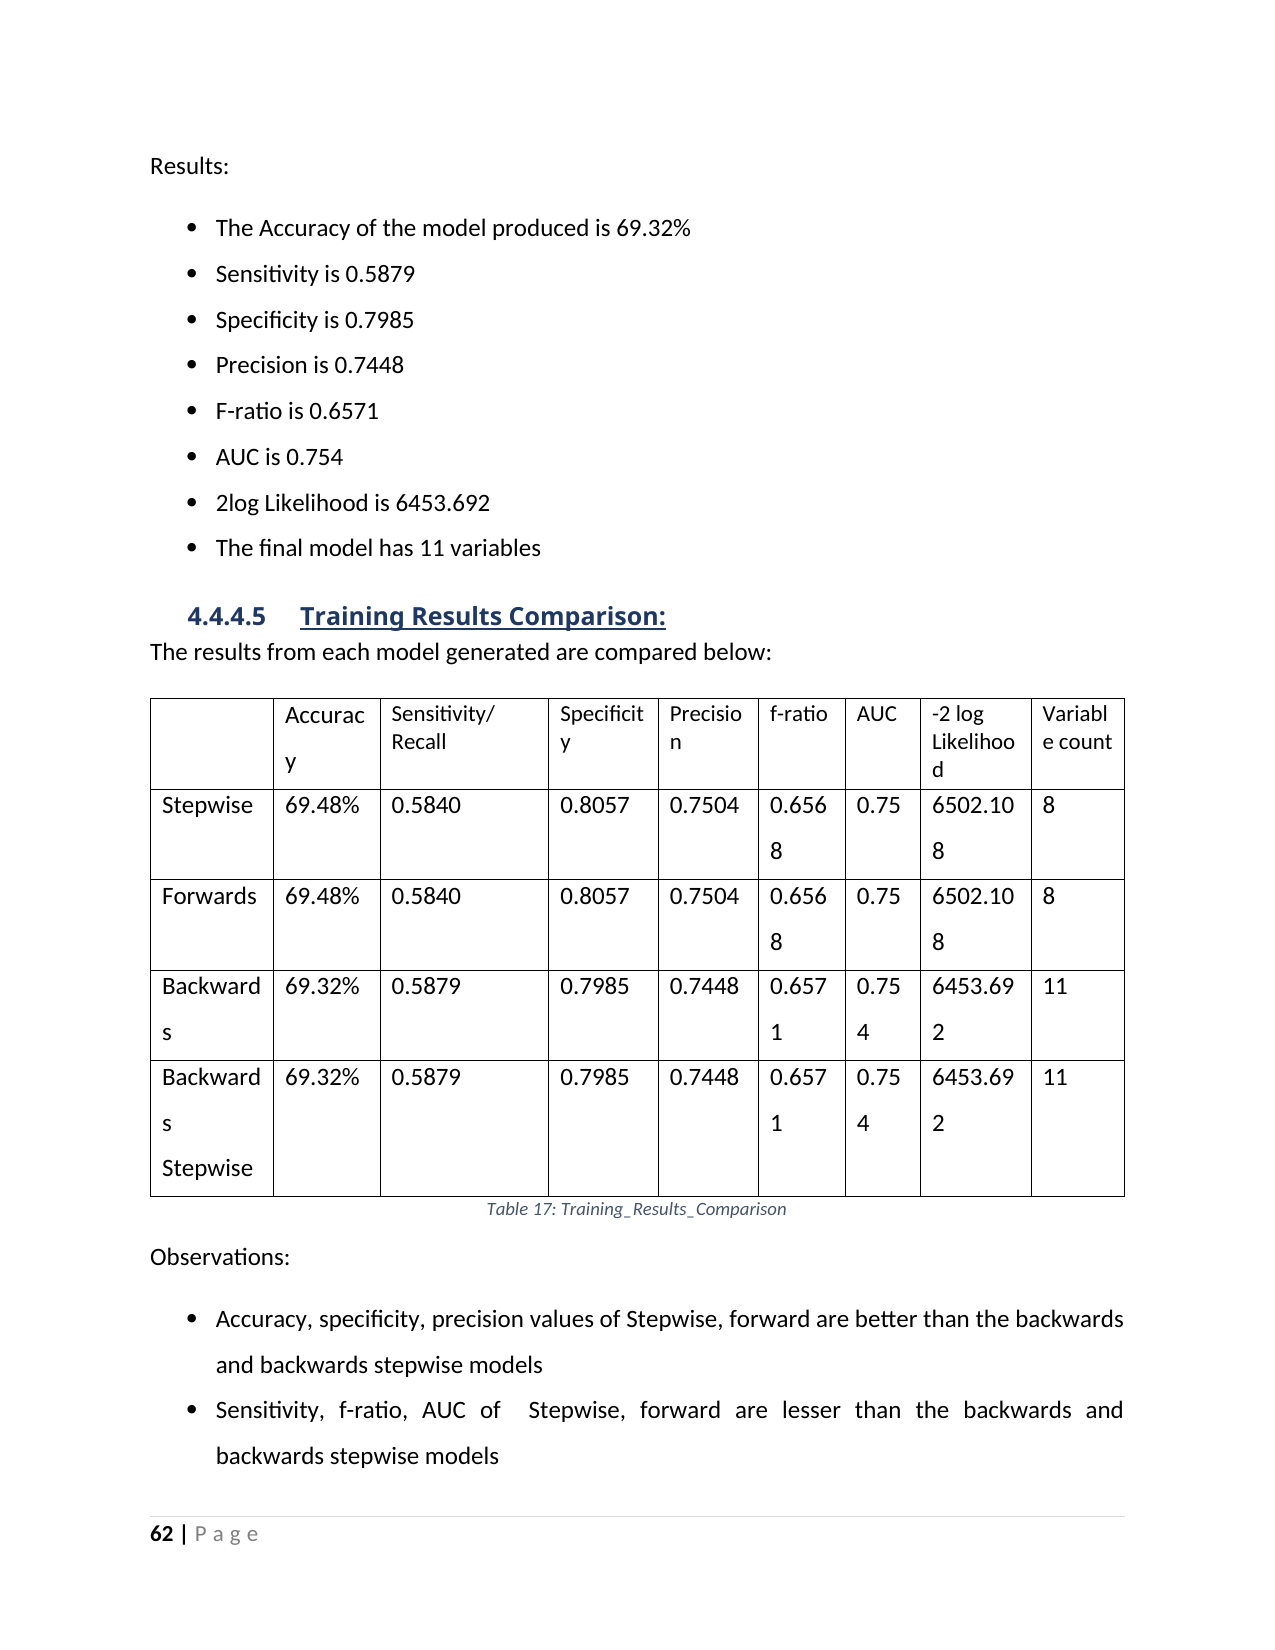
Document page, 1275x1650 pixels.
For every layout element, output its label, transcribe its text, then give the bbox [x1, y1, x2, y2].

text Observations: [150, 1241, 1125, 1271]
table_cell 0.6568 [759, 880, 845, 969]
list 2log Likelihood is 6453.692 [187, 487, 1125, 517]
table_cell 0.7448 [659, 1061, 758, 1196]
table_header AUC [846, 699, 920, 789]
table_cell 69.32% [274, 971, 380, 1060]
subtitle Training Results Comparison: [187, 599, 1125, 633]
table_cell 0.5840 [381, 880, 548, 969]
list The Accuracy of the model produced is 69.32% [187, 212, 1125, 243]
list F-ratio is 0.6571 [187, 395, 1125, 426]
table_header -2 log Likelihood [921, 699, 1031, 789]
table_cell 0.7985 [549, 1061, 658, 1196]
list Sensitivity, f-ratio, AUC of Stepwise, forward are lesser than the backwards and backwards stepwise models [187, 1395, 1125, 1471]
table_cell 0.5840 [381, 790, 548, 879]
table_cell Stepwise [151, 790, 273, 879]
table_cell 11 [1032, 1061, 1124, 1196]
table_cell 8 [1032, 790, 1124, 879]
list Sensitivity is 0.5879 [187, 258, 1125, 289]
table_cell 0.7448 [659, 971, 758, 1060]
table_cell 0.8057 [549, 790, 658, 879]
table_cell 0.75 [846, 790, 920, 879]
table_header f-ratio [759, 699, 845, 789]
table_cell 0.5879 [381, 1061, 548, 1196]
table_cell Backwards Stepwise [151, 1061, 273, 1196]
table_cell 0.754 [846, 971, 920, 1060]
table_cell 0.75 [846, 880, 920, 969]
table_cell 69.32% [274, 1061, 380, 1196]
table_cell 6502.108 [921, 790, 1031, 879]
table_cell 0.6571 [759, 971, 845, 1060]
list Specificity is 0.7985 [187, 304, 1125, 334]
table_cell 69.48% [274, 880, 380, 969]
list Accuracy, specificity, precision values of Stepwise, forward are better than the backwards and backwards stepwise models [187, 1303, 1125, 1379]
table_header Specificity [549, 699, 658, 789]
text The results from each model generated are compared below: [150, 636, 1125, 666]
table_cell 0.7504 [659, 880, 758, 969]
list The final model has 11 variables [187, 532, 1125, 563]
table_header Sensitivity/Recall [381, 699, 548, 789]
table_header Accuracy [274, 699, 380, 789]
table_cell 6453.692 [921, 971, 1031, 1060]
table_cell 0.7504 [659, 790, 758, 879]
list Precision is 0.7448 [187, 349, 1125, 380]
table_cell 6453.692 [921, 1061, 1031, 1196]
table_cell 0.754 [846, 1061, 920, 1196]
table_header Precision [659, 699, 758, 789]
table_cell 0.7985 [549, 971, 658, 1060]
table_cell 11 [1032, 971, 1124, 1060]
table_header Variable count [1032, 699, 1124, 789]
table_cell 8 [1032, 880, 1124, 969]
table_cell 6502.108 [921, 880, 1031, 969]
list AUC is 0.754 [187, 441, 1125, 472]
table_cell Backwards [151, 971, 273, 1060]
table_header [151, 699, 273, 789]
table_cell Forwards [151, 880, 273, 969]
table_cell 69.48% [274, 790, 380, 879]
table_cell 0.6568 [759, 790, 845, 879]
table_cell 0.8057 [549, 880, 658, 969]
table_cell 0.5879 [381, 971, 548, 1060]
table_cell 0.6571 [759, 1061, 845, 1196]
text Results: [150, 150, 1125, 181]
